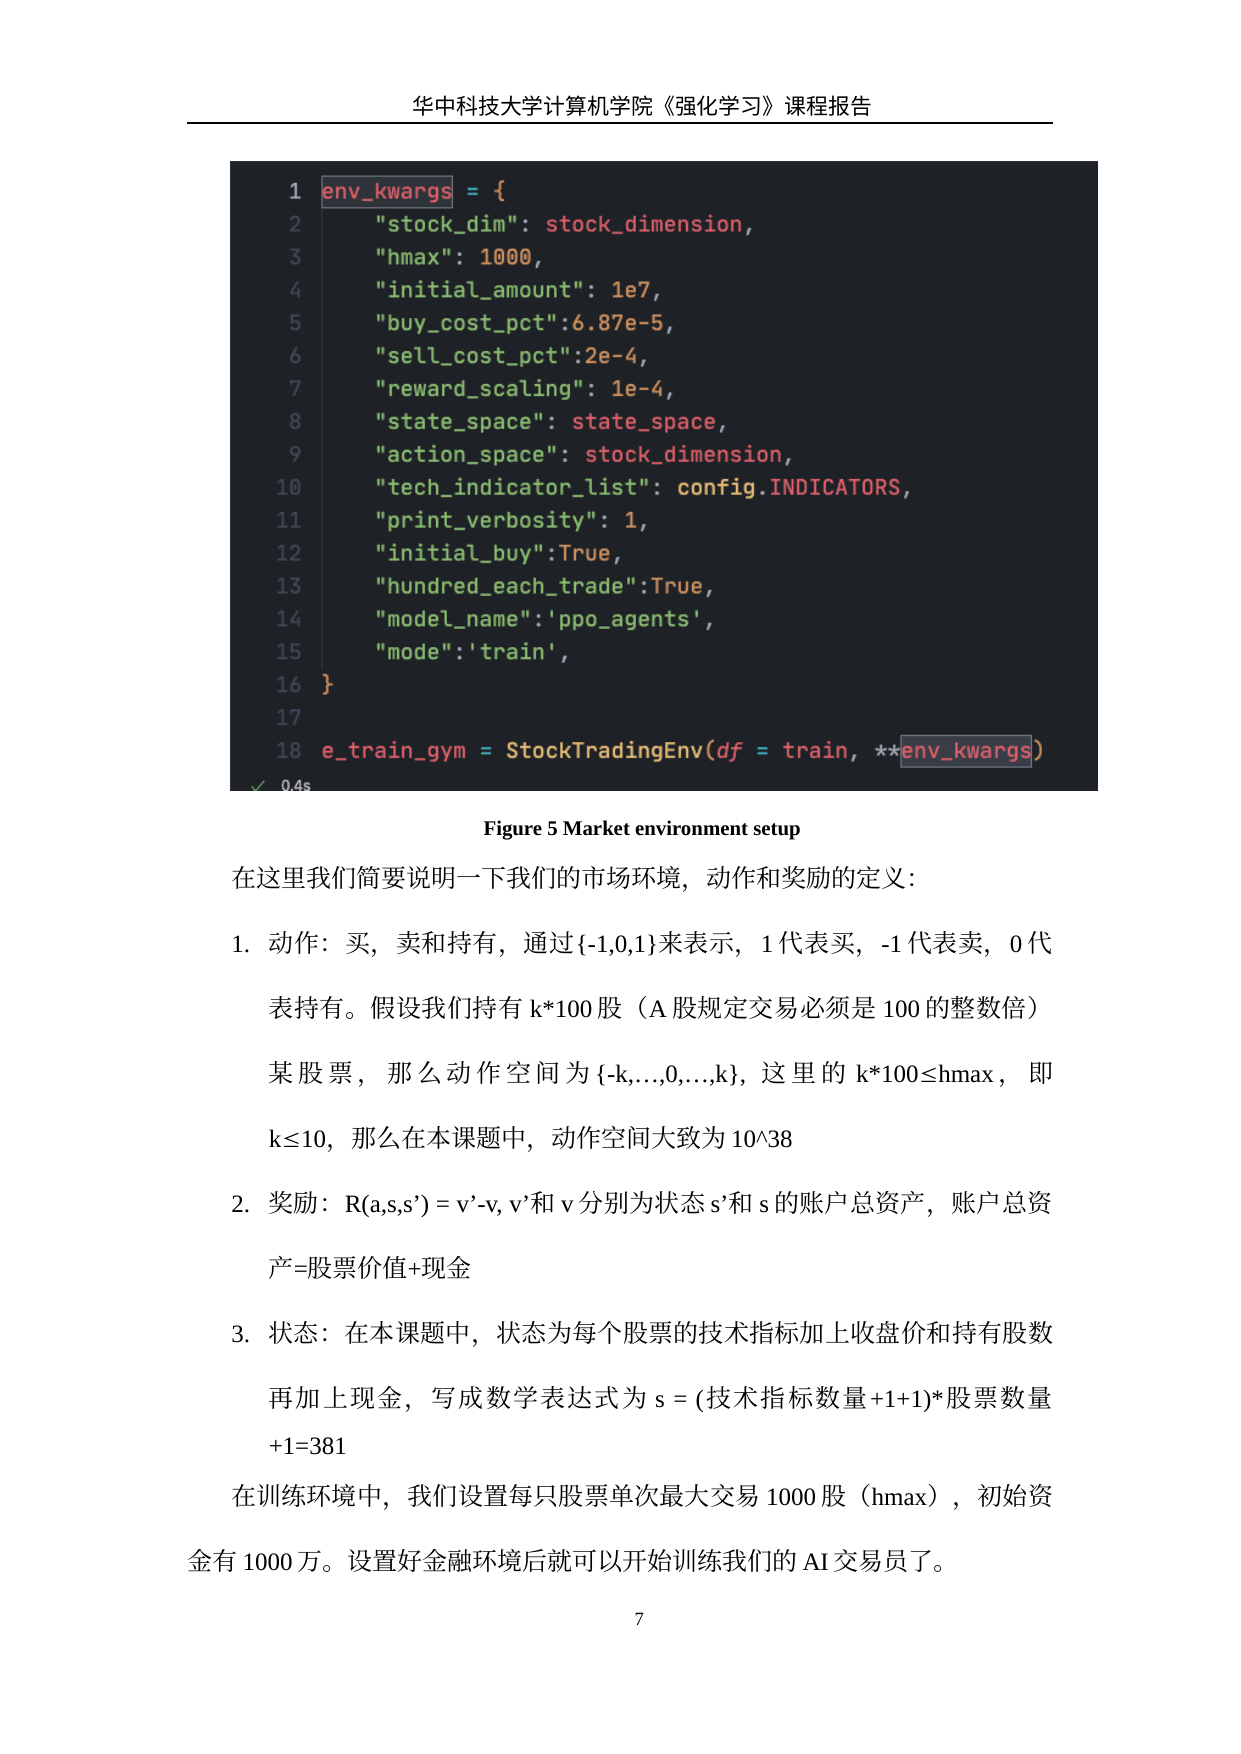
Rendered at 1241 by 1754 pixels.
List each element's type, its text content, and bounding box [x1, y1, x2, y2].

picture [230, 161, 1098, 791]
text 在训练环境中，我们设置每只股票单次最大交易1000股（hmax），初始资金有1000万。设置好金融环境后就可以开始训练我们的AI交易员了。 [187, 1462, 1053, 1592]
text Figure 5 Market environment setup [187, 812, 1053, 844]
text 在这里我们简要说明一下我们的市场环境，动作和奖励的定义： [187, 844, 1053, 909]
list 状态：在本课题中，状态为每个股票的技术指标加上收盘价和持有股数再加上现金，写成数学表达式为s = (技术指标数量+1+1)*股票数量+1=381 [231, 1299, 1053, 1462]
list 动作：买，卖和持有，通过{-1,0,1}来表示，1代表买，-1代表卖，0代表持有。假设我们持有k*100股（A股规定交易必须是100的整数倍）某股票，那么动作空间为{-k,…,0,…,k}, 这里的k*100hmax，即k10，那么在本课题中，动作空间大致为10^38 [231, 909, 1053, 1169]
list 奖励：R(a,s,s’) = v’-v, v’和v分别为状态s’和s的账户总资产，账户总资产=股票价值+现金 [231, 1169, 1053, 1299]
